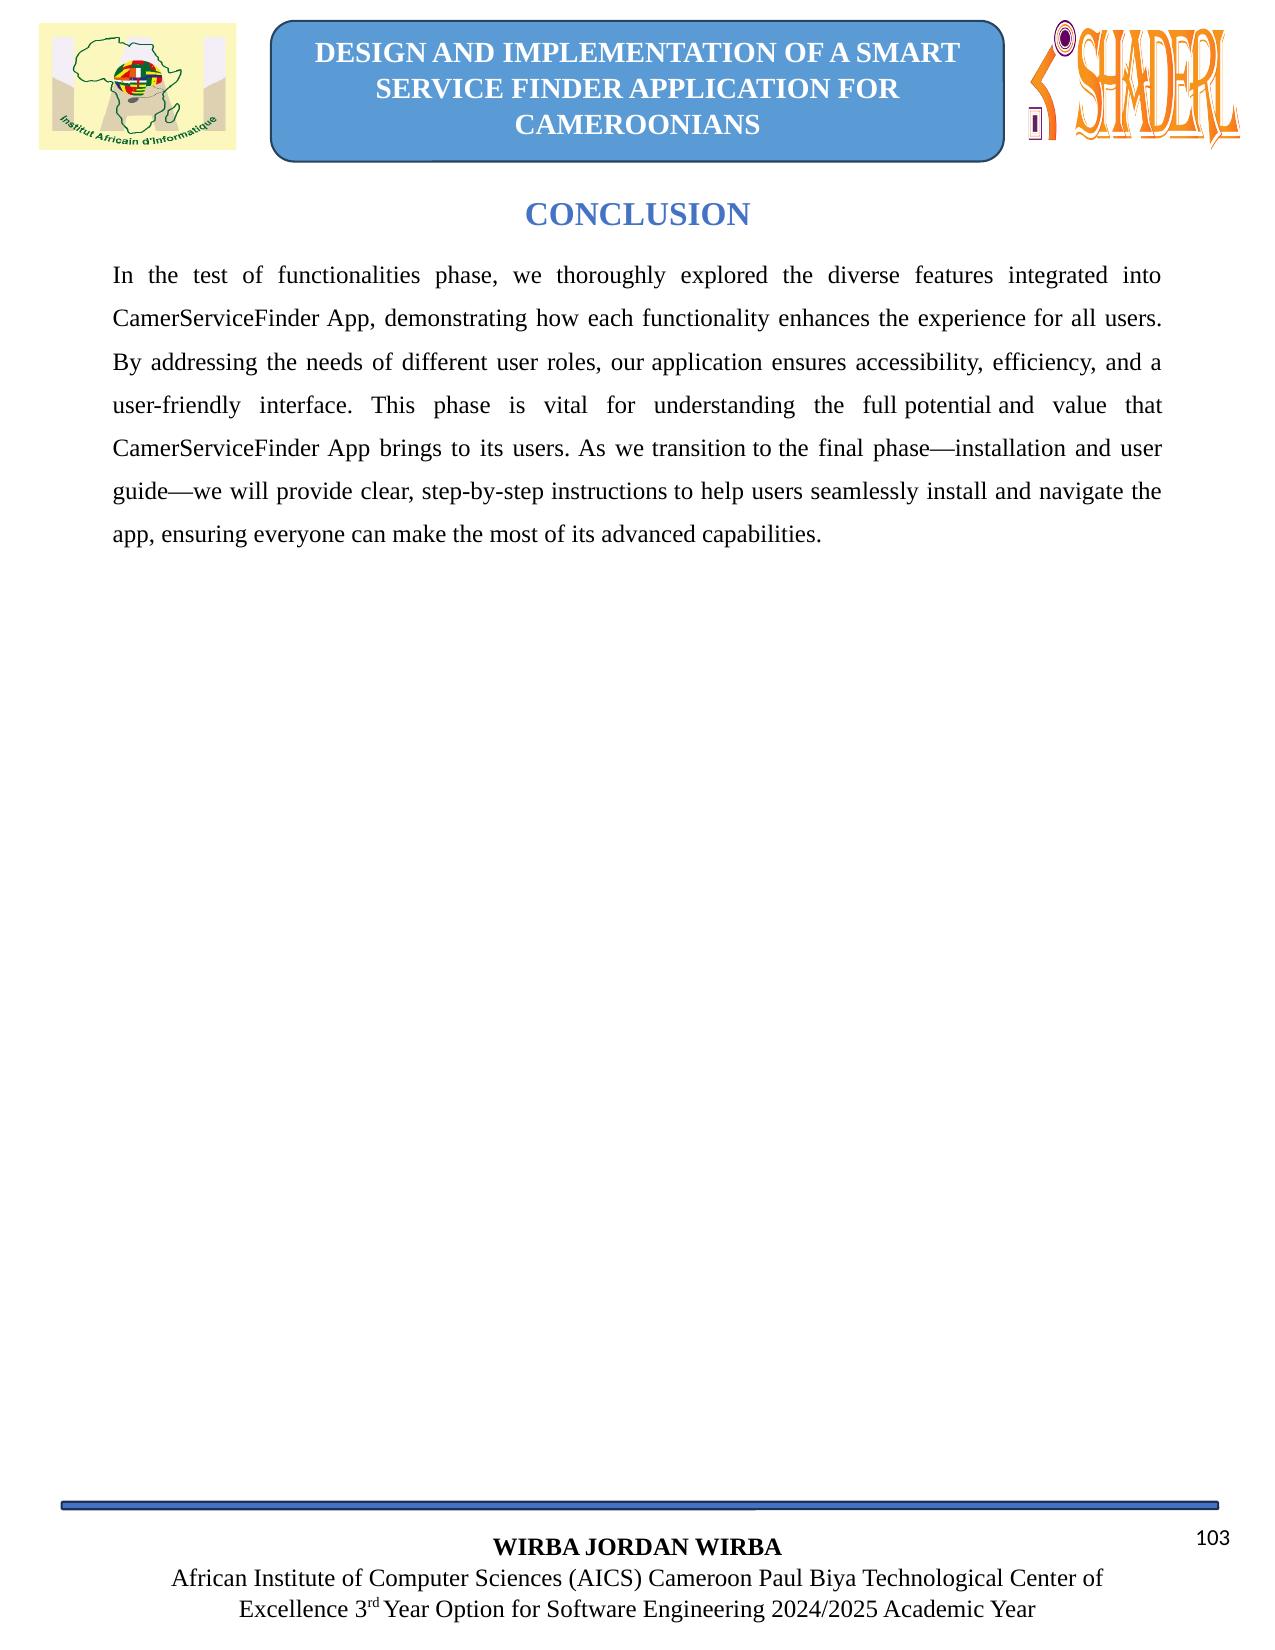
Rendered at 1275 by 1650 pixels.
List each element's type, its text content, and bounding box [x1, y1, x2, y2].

subtitle CONCLUSION [112, 194, 1162, 233]
picture [38, 23, 237, 150]
picture [1028, 20, 1241, 150]
text In the test of functionalities phase, we thoroughly explored the diverse features integrated into CamerServiceFinder App, demonstrating how each functionality enhances the experience for all users. By addressing the needs of different user roles, our application ensures accessibility, efficiency, and a user-friendly interface. This phase is vital for understanding the full potential and value that CamerServiceFinder App brings to its users. As we transition to the final phase—installation and user guide—we will provide clear, step-by-step instructions to help users seamlessly install and navigate the app, ensuring everyone can make the most of its advanced capabilities. [112, 260, 1162, 548]
